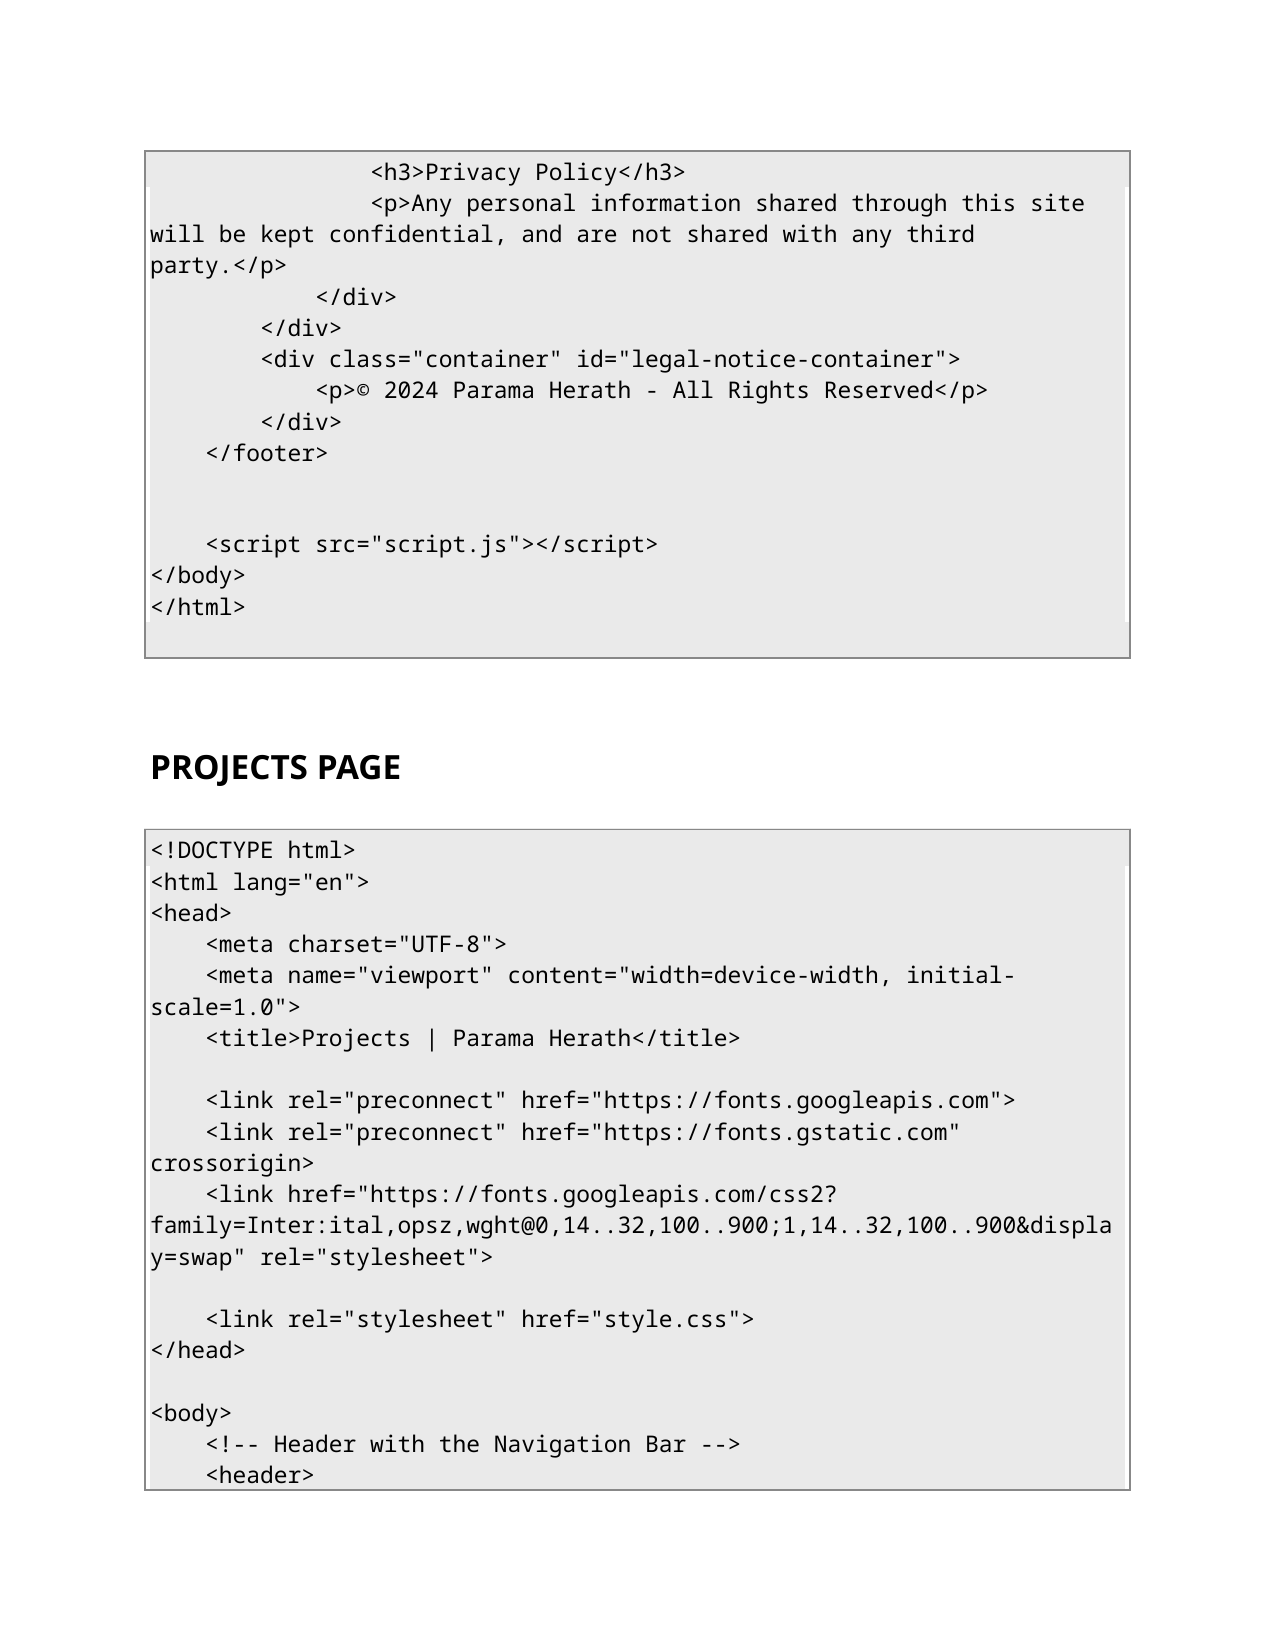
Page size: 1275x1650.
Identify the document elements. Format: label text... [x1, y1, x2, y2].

text <script src="script.js"></script> [150, 528, 1125, 559]
text </div> [150, 281, 1125, 312]
text <head> [150, 897, 1125, 928]
text </div> [150, 312, 1125, 343]
text <link rel="preconnect" href="https://fonts.gstatic.com" crossorigin> [150, 1116, 1125, 1178]
text <!DOCTYPE html> [146, 830, 1129, 866]
text <body> [150, 1397, 1125, 1428]
text <h3>Privacy Policy</h3> [146, 152, 1129, 187]
text PROJECTS PAGE [150, 744, 1125, 789]
text </div> [150, 406, 1125, 437]
text <!-- Header with the Navigation Bar --> [150, 1428, 1125, 1459]
text <link rel="stylesheet" href="style.css"> [150, 1303, 1125, 1334]
text </footer> [150, 437, 1125, 468]
text </html> [150, 591, 1125, 616]
text <html lang="en"> [150, 866, 1125, 897]
text <p>Any personal information shared through this site will be kept confidential, and are not shared with any third party.</p> [150, 187, 1125, 281]
text <meta name="viewport" content="width=device-width, initial-scale=1.0"> [150, 959, 1125, 1022]
text <meta charset="UTF-8"> [150, 928, 1125, 959]
text <link href="https://fonts.googleapis.com/css2?family=Inter:ital,opsz,wght@0,14..32,100..900;1,14..32,100..900&display=swap" rel="stylesheet"> [150, 1178, 1125, 1272]
text <p>© 2024 Parama Herath - All Rights Reserved</p> [150, 374, 1125, 406]
text <div class="container" id="legal-notice-container"> [150, 343, 1125, 374]
text <header> [150, 1459, 1125, 1489]
text <link rel="preconnect" href="https://fonts.googleapis.com"> [150, 1084, 1125, 1116]
text </body> [150, 559, 1125, 591]
text </head> [150, 1334, 1125, 1366]
text <title>Projects | Parama Herath</title> [150, 1022, 1125, 1053]
